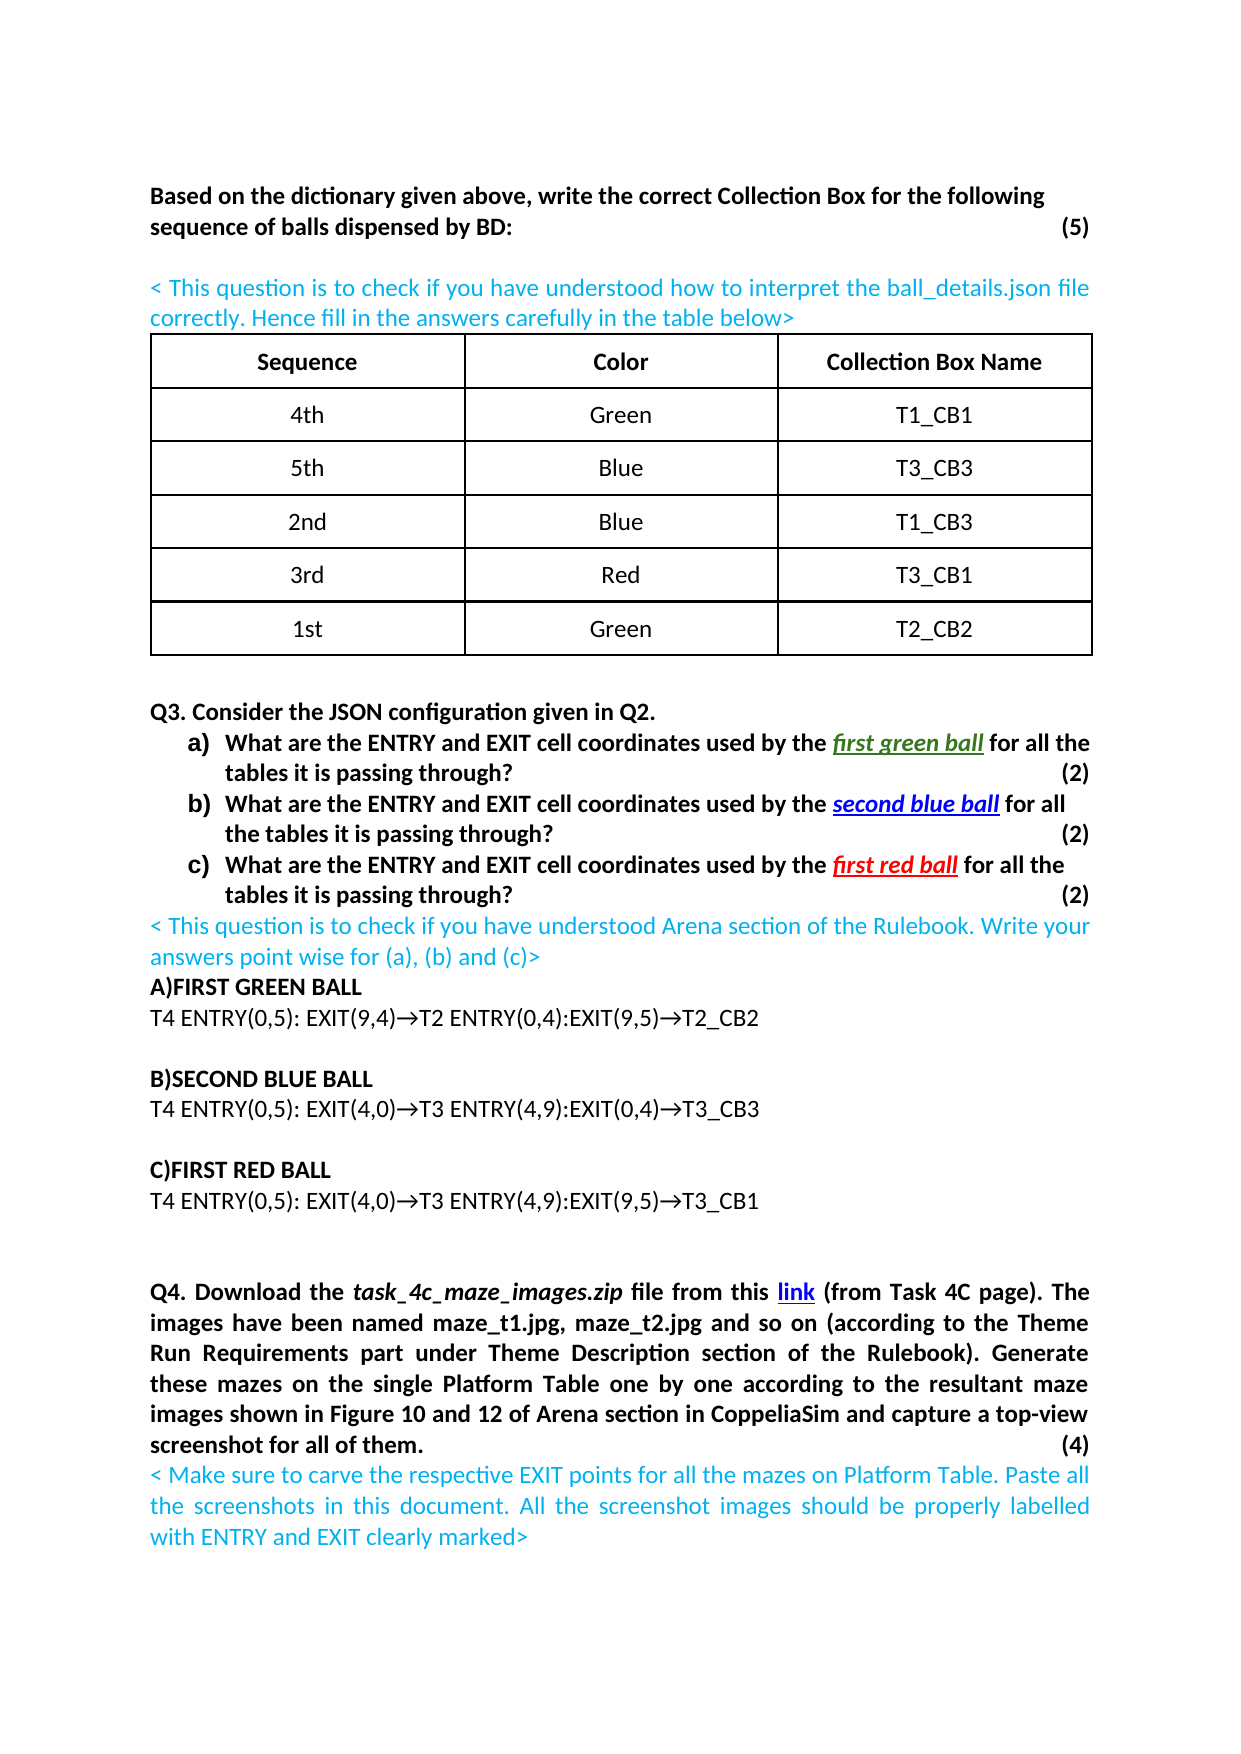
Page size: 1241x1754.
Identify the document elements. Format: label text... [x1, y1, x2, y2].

text < This question is to check if you have understood how to interpret the ball_details.json file correctly. Hence fill in the answers carefully in the table below> [150, 272, 1090, 333]
table_cell 5th [152, 442, 464, 493]
list What are the ENTRY and EXIT cell coordinates used by the second blue ball for all the tables it is passing through? (2) [187, 788, 1090, 849]
table_cell T1_CB3 [779, 496, 1091, 547]
table_cell 2nd [152, 496, 464, 547]
text < This question is to check if you have understood Arena section of the Rulebook. Write your answers point wise for (a), (b) and (c)> [150, 910, 1090, 971]
table_cell Blue [466, 496, 777, 547]
text T4 ENTRY(0,5): EXIT(4,0)→T3 ENTRY(4,9):EXIT(0,4)→T3_CB3 [150, 1093, 1090, 1124]
table_cell 1st [152, 603, 464, 654]
text Based on the dictionary given above, write the correct Collection Box for the following sequence of balls dispensed by BD: (5) [150, 181, 1090, 242]
table_cell Green [466, 603, 777, 654]
text Q3. Consider the JSON configuration given in Q2. [150, 697, 1090, 727]
text T4 ENTRY(0,5): EXIT(4,0)→T3 ENTRY(4,9):EXIT(9,5)→T3_CB1 [150, 1185, 1090, 1215]
table_cell T1_CB1 [779, 389, 1091, 440]
text T4 ENTRY(0,5): EXIT(9,4)→T2 ENTRY(0,4):EXIT(9,5)→T2_CB2 [150, 1002, 1090, 1032]
list What are the ENTRY and EXIT cell coordinates used by the first red ball for all the tables it is passing through? (2) [187, 849, 1090, 910]
table_cell T2_CB2 [779, 603, 1091, 654]
text A)FIRST GREEN BALL [150, 971, 1090, 1002]
table_cell Green [466, 389, 777, 440]
text Q4. Download the task_4c_maze_images.zip file from this link (from Task 4C page). The images have been named maze_t1.jpg, maze_t2.jpg and so on (according to the Theme Run Requirements part under Theme Description section of the Rulebook). Generate these mazes on the single Platform Table one by one according to the resultant maze images shown in Figure 10 and 12 of Arena section in CoppeliaSim and capture a top-view screenshot for all of them. (4) [150, 1276, 1090, 1459]
table_header Color [466, 335, 777, 387]
text C)FIRST RED BALL [150, 1154, 1090, 1185]
table_header Collection Box Name [779, 335, 1091, 387]
text < Make sure to carve the respective EXIT points for all the mazes on Platform Table. Paste all the screenshots in this document. All the screenshot images should be properly labelled with ENTRY and EXIT clearly marked> [150, 1459, 1090, 1551]
table_cell 4th [152, 389, 464, 440]
table_cell Blue [466, 442, 777, 493]
table_header Sequence [152, 335, 464, 387]
table_cell T3_CB3 [779, 442, 1091, 493]
table_cell T3_CB1 [779, 549, 1091, 600]
text B)SECOND BLUE BALL [150, 1063, 1090, 1093]
list What are the ENTRY and EXIT cell coordinates used by the first green ball for all the tables it is passing through? (2) [187, 727, 1090, 788]
table_cell 3rd [152, 549, 464, 600]
table_cell Red [466, 549, 777, 600]
